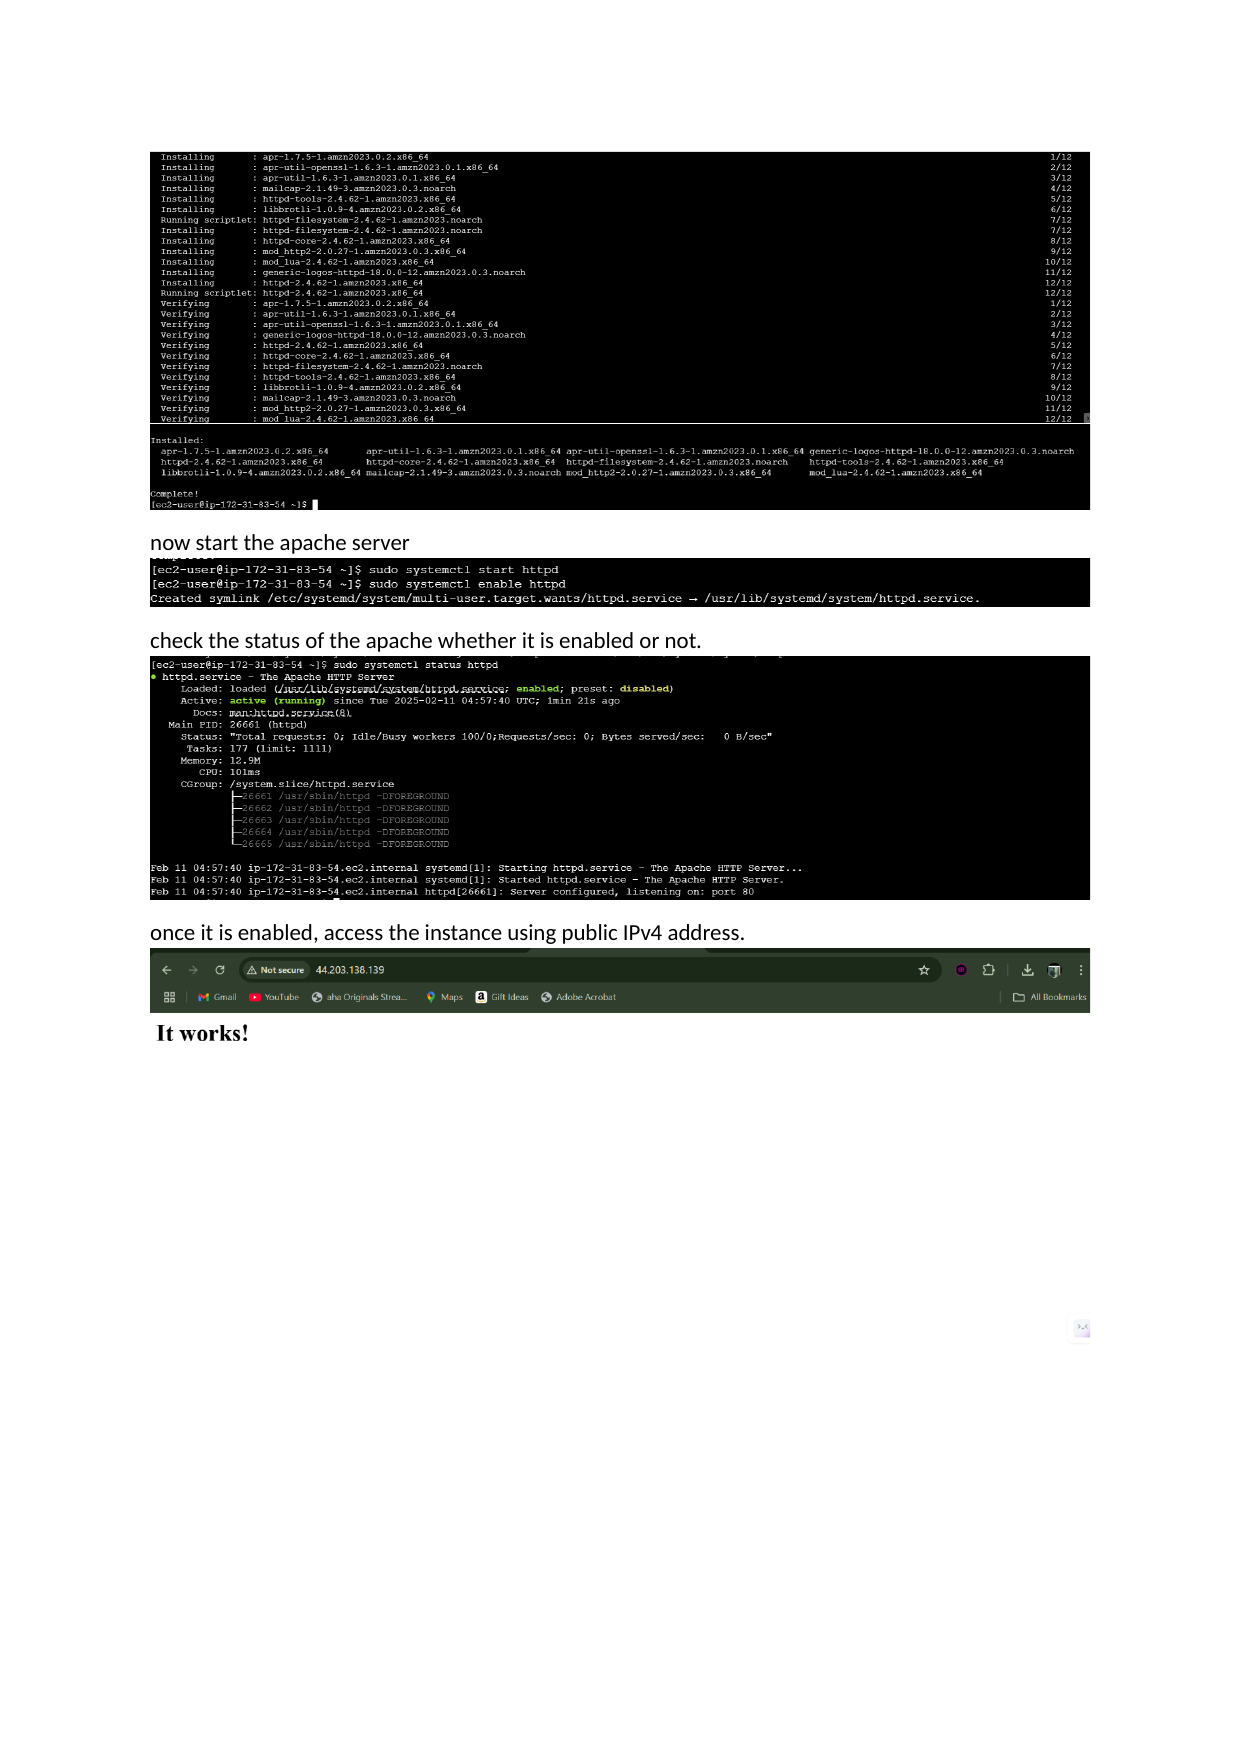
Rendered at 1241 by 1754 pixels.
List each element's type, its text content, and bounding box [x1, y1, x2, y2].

picture [150, 424, 1091, 510]
picture [150, 150, 1091, 423]
picture [150, 656, 1091, 900]
text check the status of the apache whether it is enabled or not. [150, 626, 1090, 656]
picture [150, 948, 1091, 1411]
picture [150, 558, 1091, 607]
text now start the apache server [150, 528, 1090, 558]
text once it is enabled, access the instance using public IPv4 address. [150, 918, 1090, 948]
